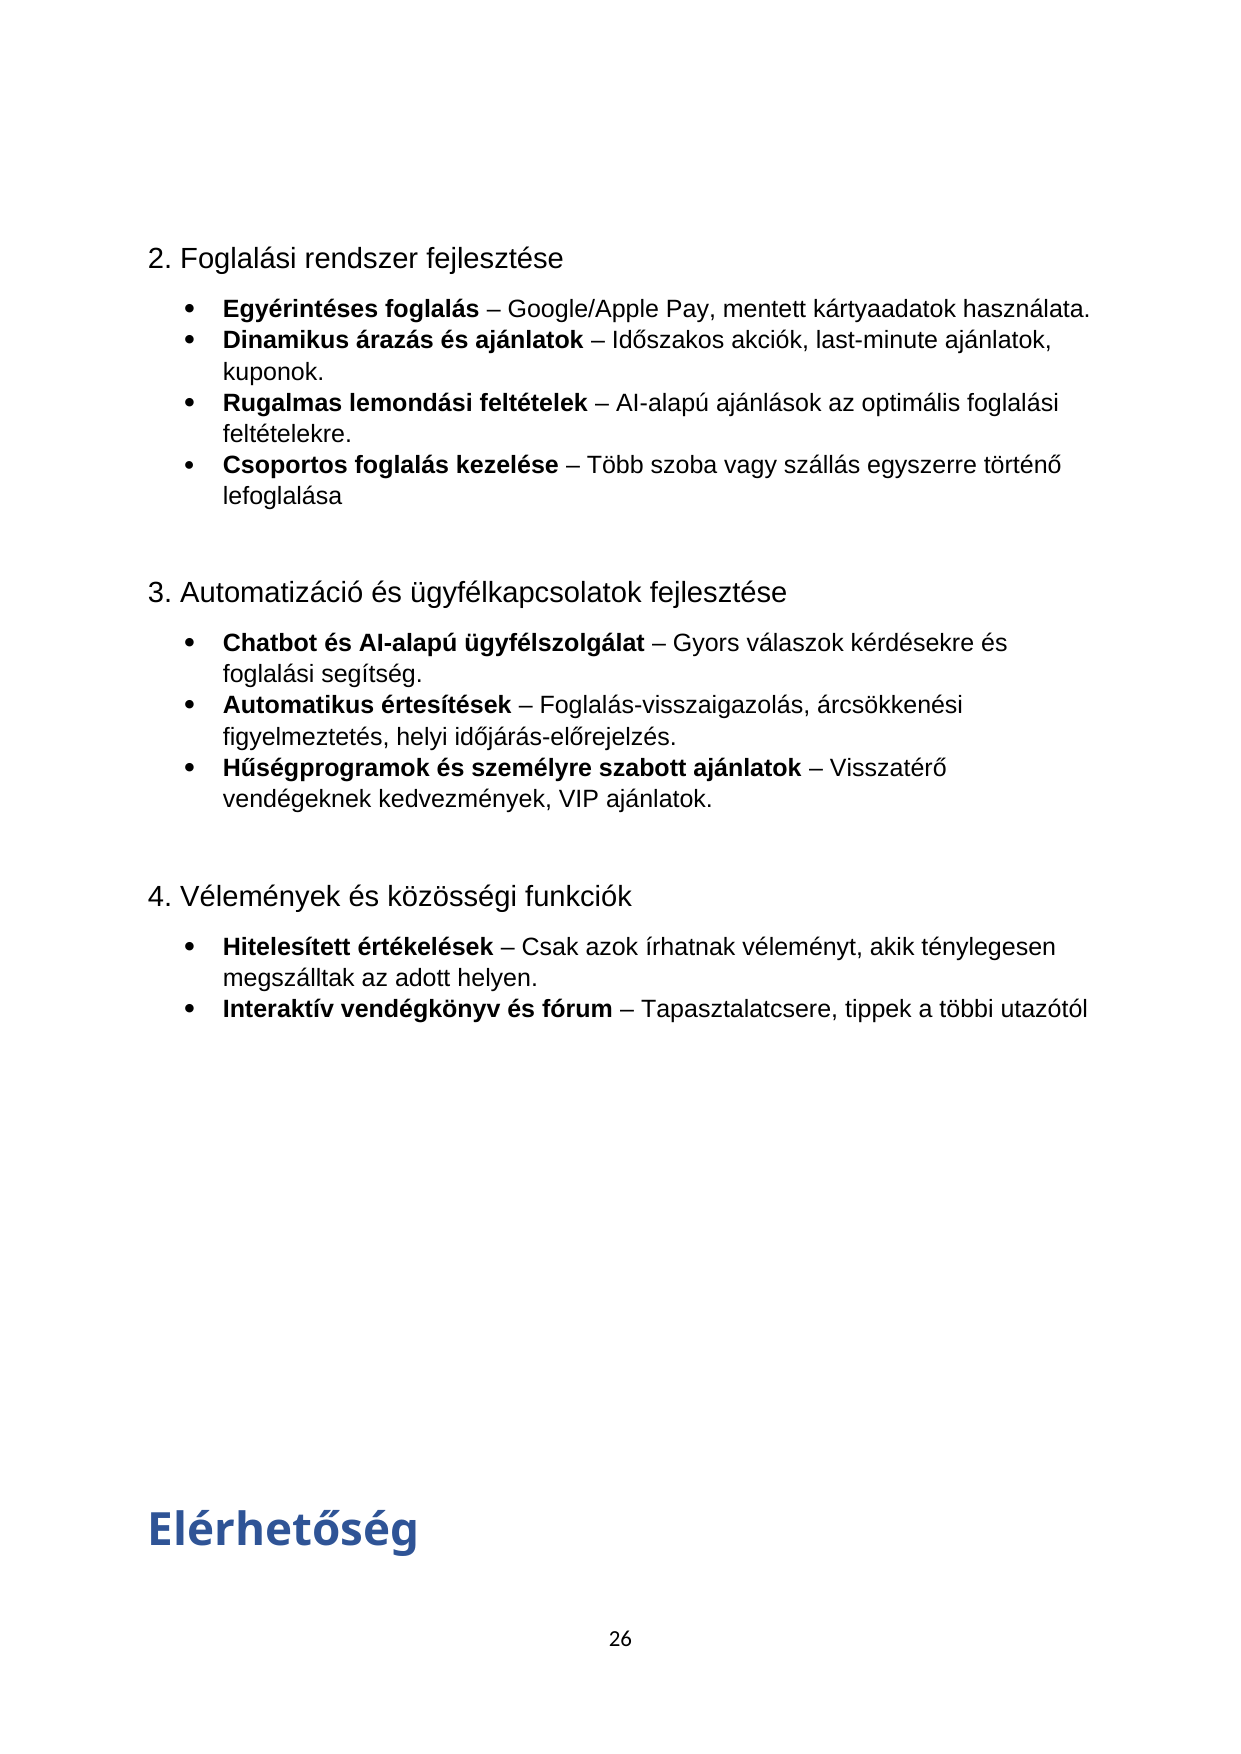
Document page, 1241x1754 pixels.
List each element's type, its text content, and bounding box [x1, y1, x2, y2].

list Egyérintéses foglalás – Google/Apple Pay, mentett kártyaadatok használata. [185, 294, 1093, 323]
list Csoportos foglalás kezelése – Több szoba vagy szállás egyszerre történő lefoglalása [185, 450, 1093, 509]
text 4. Vélemények és közösségi funkciók [148, 879, 1093, 913]
list Hűségprogramok és személyre szabott ajánlatok – Visszatérő vendégeknek kedvezmények, VIP ajánlatok. [185, 752, 1093, 812]
list Automatikus értesítések – Foglalás-visszaigazolás, árcsökkenési figyelmeztetés, helyi időjárás-előrejelzés. [185, 690, 1093, 750]
list Interaktív vendégkönyv és fórum – Tapasztalatcsere, tippek a többi utazótól [185, 994, 1093, 1023]
list Dinamikus árazás és ajánlatok – Időszakos akciók, last-minute ajánlatok, kuponok. [185, 325, 1093, 385]
text 3. Automatizáció és ügyfélkapcsolatok fejlesztése [148, 575, 1093, 609]
list Hitelesített értékelések – Csak azok írhatnak véleményt, akik ténylegesen megszálltak az adott helyen. [185, 932, 1093, 992]
list Chatbot és AI-alapú ügyfélszolgálat – Gyors válaszok kérdésekre és foglalási segítség. [185, 628, 1093, 688]
text 2. Foglalási rendszer fejlesztése [148, 241, 1093, 275]
list Rugalmas lemondási feltételek – AI-alapú ajánlások az optimális foglalási feltételekre. [185, 387, 1093, 447]
subtitle Elérhetőség [148, 1496, 1093, 1559]
